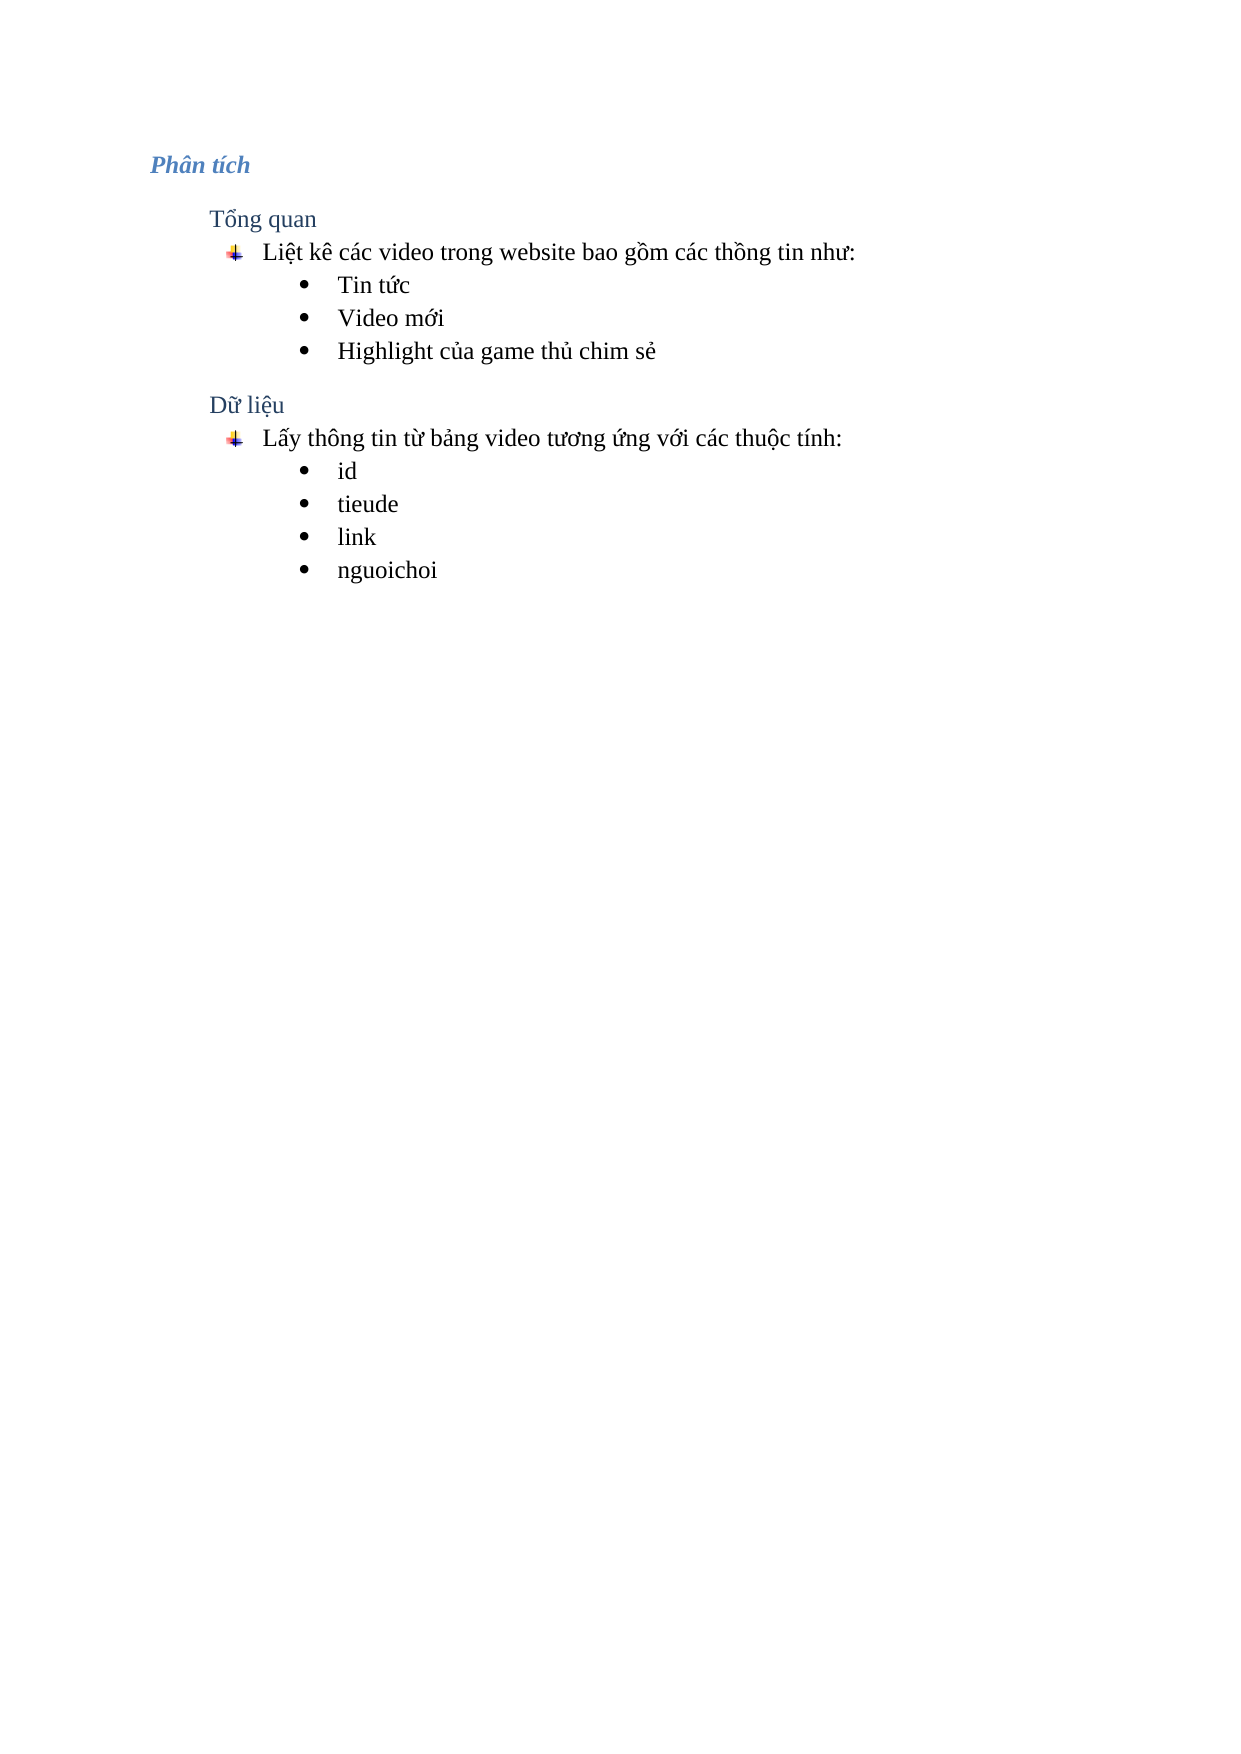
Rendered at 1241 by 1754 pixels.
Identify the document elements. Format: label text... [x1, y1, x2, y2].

list nguoichoi [300, 555, 1090, 584]
list Tin tức [300, 270, 1090, 299]
list link [300, 522, 1090, 551]
list Dữ liệu [209, 390, 1090, 418]
picture [226, 243, 243, 261]
list Highlight của game thủ chim sẻ [300, 336, 1090, 365]
list tieude [300, 489, 1090, 518]
list Liệt kê các video trong website bao gồm các thồng tin như: [225, 237, 1090, 266]
list Tổng quan [209, 204, 1090, 233]
list Video mới [300, 303, 1090, 332]
list id [300, 456, 1090, 484]
picture [226, 429, 243, 447]
list Phân tích [150, 150, 1090, 179]
list Lấy thông tin từ bảng video tương ứng với các thuộc tính: [225, 423, 1090, 452]
